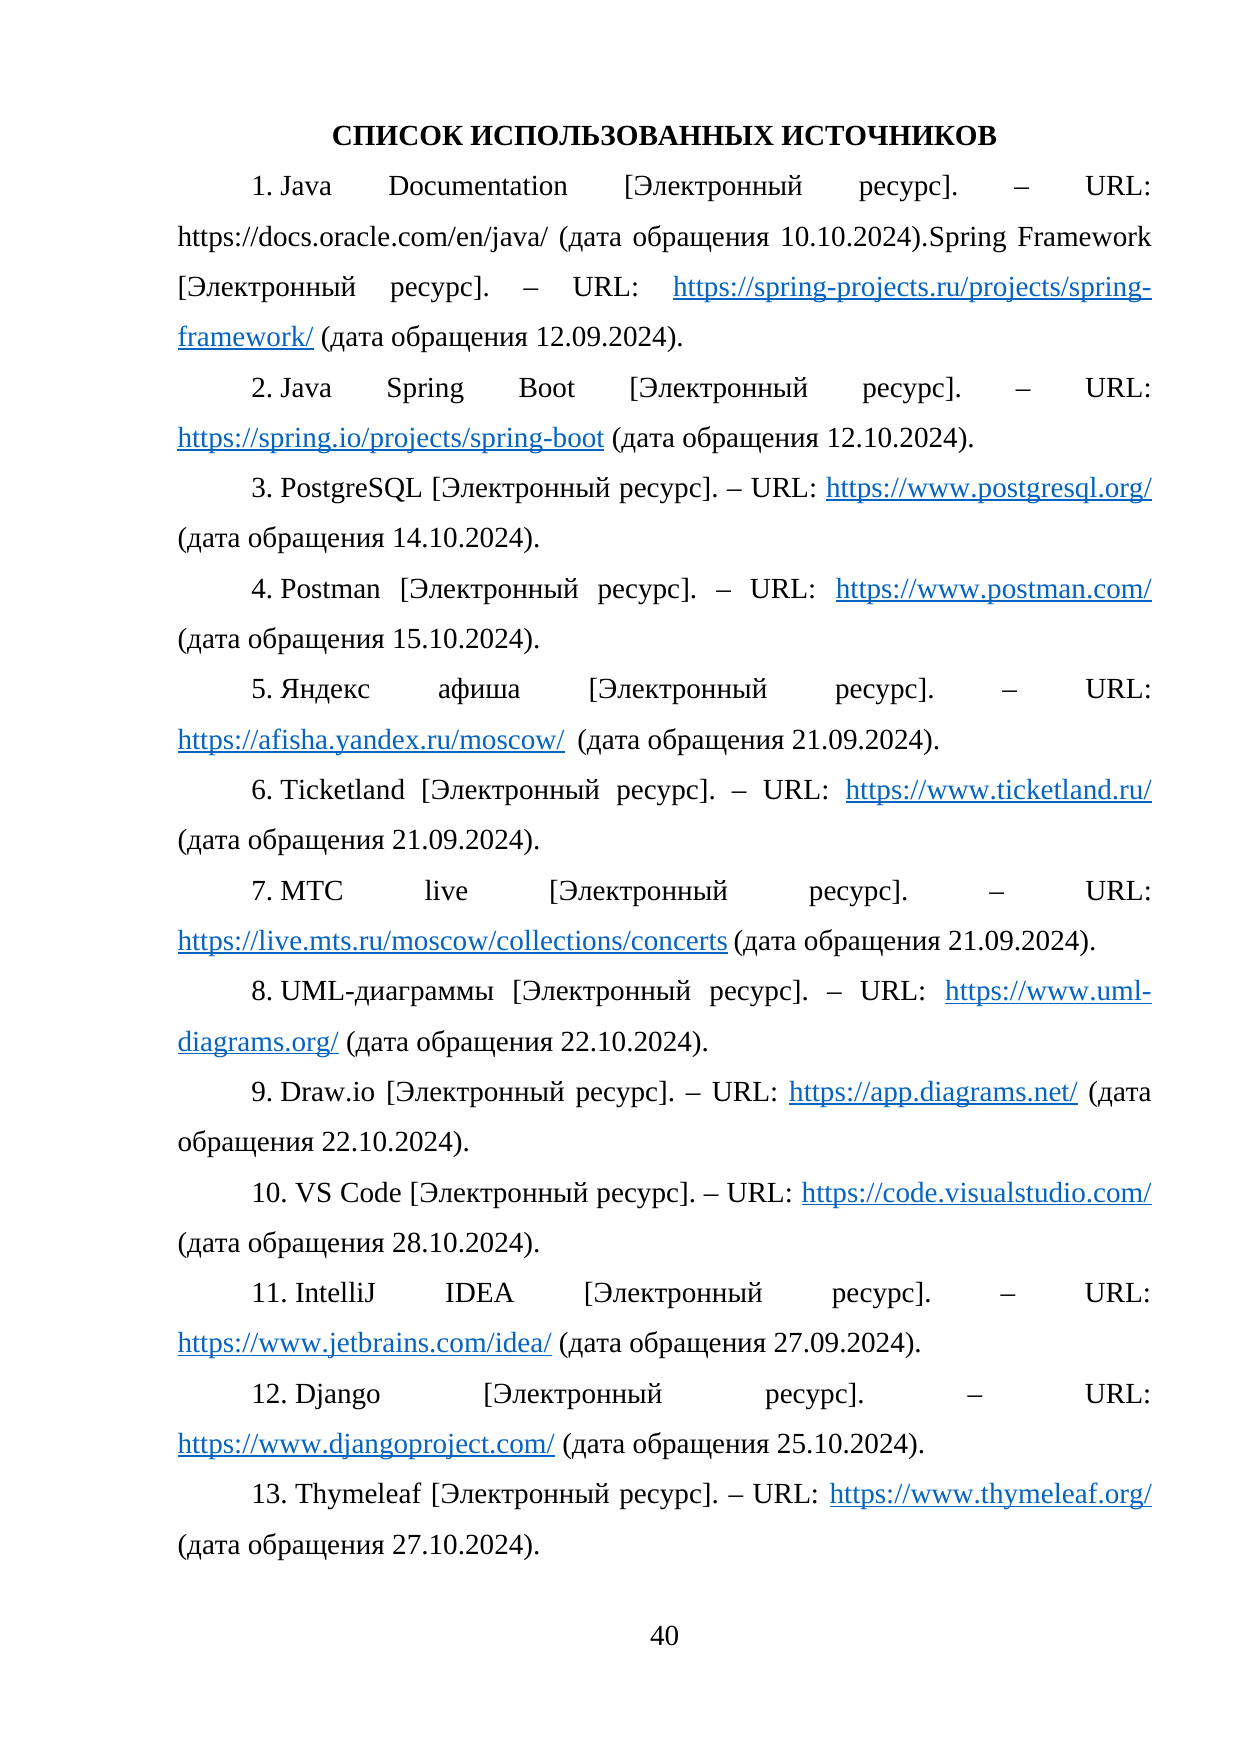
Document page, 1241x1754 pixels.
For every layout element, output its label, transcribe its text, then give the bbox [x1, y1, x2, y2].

list Java Spring Boot [Электронный ресурс]. – URL: https://spring.io/projects/spring-boot (дата обращения 12.10.2024). [177, 370, 1152, 453]
list Java Documentation [Электронный ресурс]. – URL: https://docs.oracle.com/en/java/ (дата обращения 10.10.2024).Spring Framework [Электронный ресурс]. – URL: https://spring-projects.ru/projects/spring-framework/ (дата обращения 12.09.2024). [177, 168, 1152, 353]
list Postman [Электронный ресурс]. – URL: https://www.postman.com/ (дата обращения 15.10.2024). [177, 571, 1152, 655]
list МТС live [Электронный ресурс]. – URL: https://live.mts.ru/moscow/collections/concerts (дата обращения 21.09.2024). [177, 873, 1152, 957]
list Яндекс афиша [Электронный ресурс]. – URL: https://afisha.yandex.ru/moscow/ (дата обращения 21.09.2024). [177, 672, 1152, 755]
text СПИСОК ИСПОЛЬЗОВАННЫХ ИСТОЧНИКОВ [177, 118, 1152, 152]
list PostgreSQL [Электронный ресурс]. – URL: https://www.postgresql.org/ (дата обращения 14.10.2024). [177, 470, 1152, 554]
list Django [Электронный ресурс]. – URL: https://www.djangoproject.com/ (дата обращения 25.10.2024). [177, 1376, 1152, 1460]
list IntelliJ IDEA [Электронный ресурс]. – URL: https://www.jetbrains.com/idea/ (дата обращения 27.09.2024). [177, 1275, 1152, 1359]
list Ticketland [Электронный ресурс]. – URL: https://www.ticketland.ru/ (дата обращения 21.09.2024). [177, 772, 1152, 856]
list Draw.io [Электронный ресурс]. – URL: https://app.diagrams.net/ (дата обращения 22.10.2024). [177, 1074, 1152, 1158]
list UML-диаграммы [Электронный ресурс]. – URL: https://www.uml-diagrams.org/ (дата обращения 22.10.2024). [177, 973, 1152, 1057]
list VS Code [Электронный ресурс]. – URL: https://code.visualstudio.com/ (дата обращения 28.10.2024). [177, 1175, 1152, 1258]
list Thymeleaf [Электронный ресурс]. – URL: https://www.thymeleaf.org/ (дата обращения 27.10.2024). [177, 1477, 1152, 1560]
